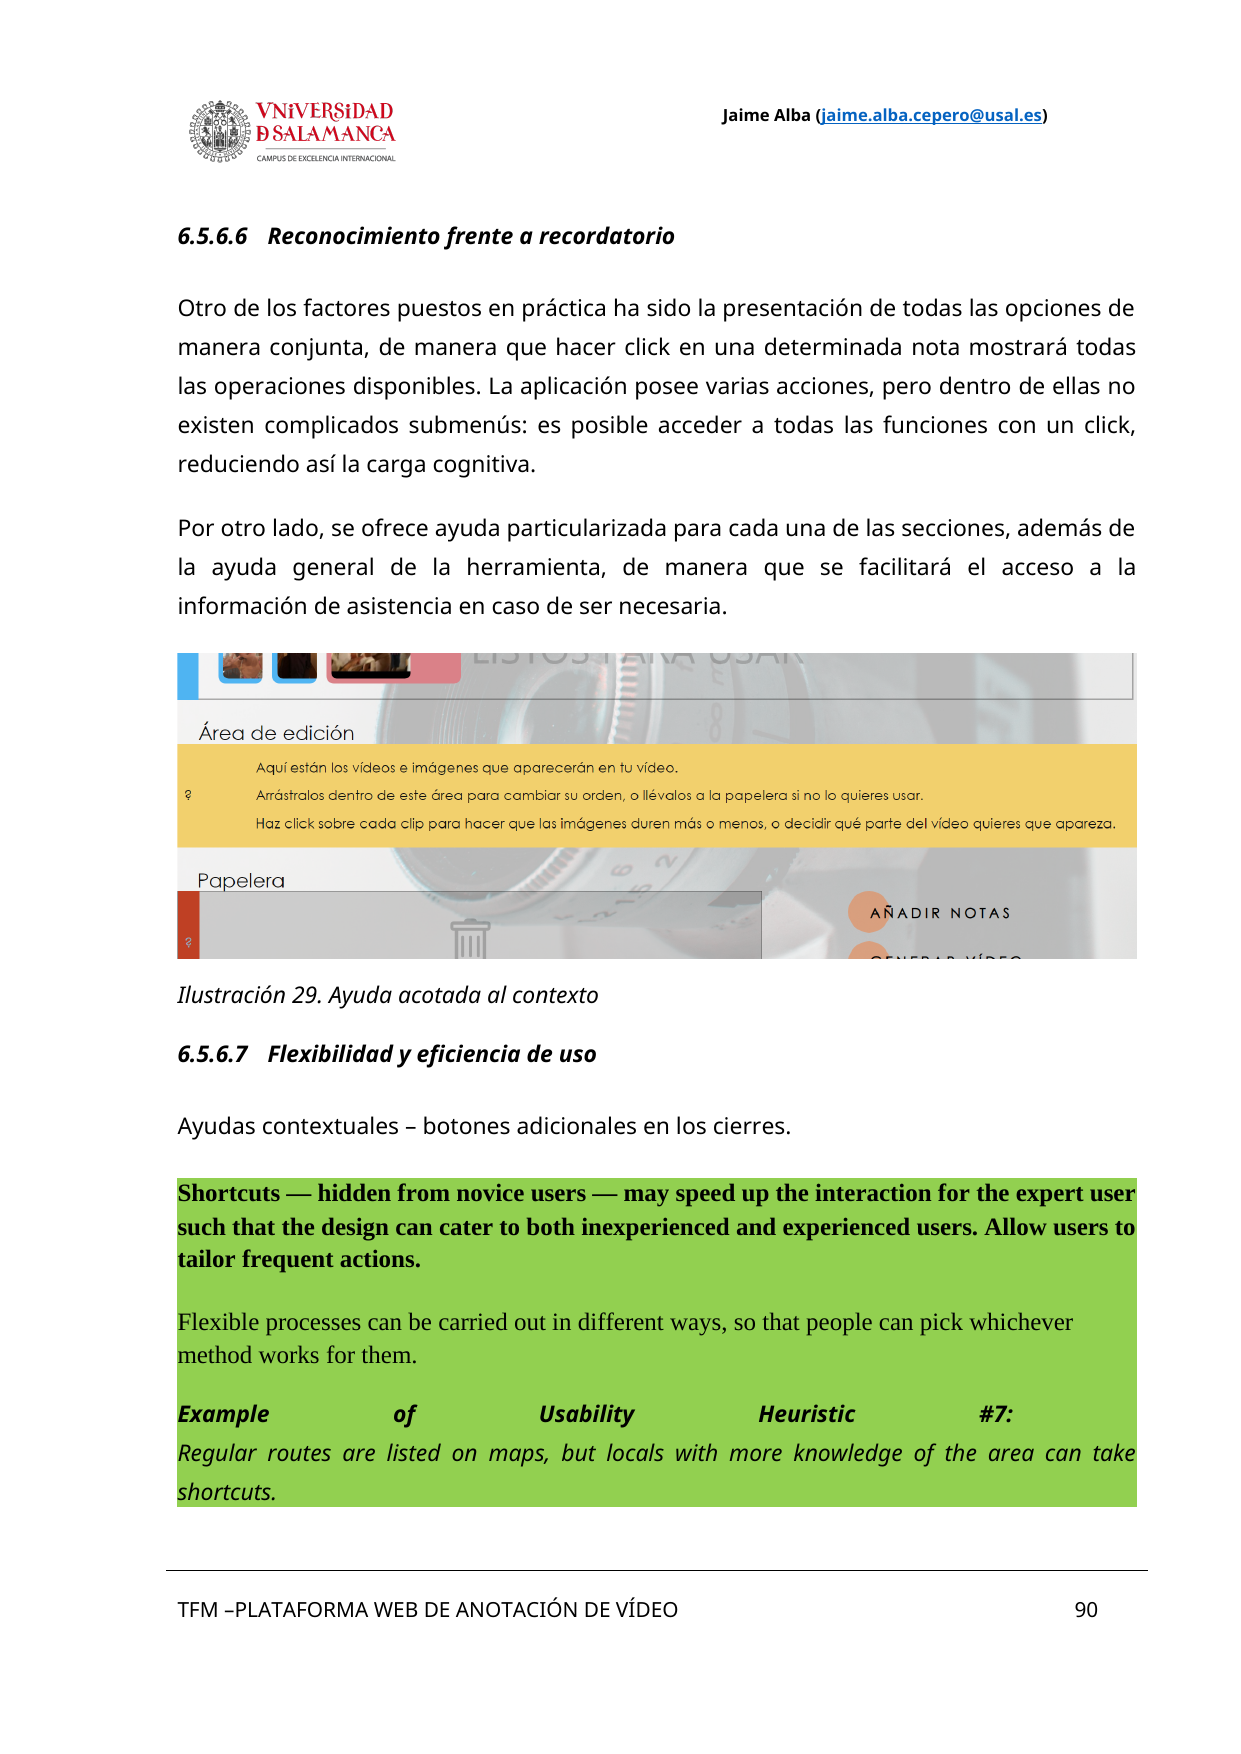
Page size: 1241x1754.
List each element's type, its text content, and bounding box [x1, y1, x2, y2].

text Shortcuts — hidden from novice users — may speed up the interaction for the expert user such that the design can cater to both inexperienced and experienced users. Allow users to tailor frequent actions. [177, 1178, 1137, 1273]
text Otro de los factores puestos en práctica ha sido la presentación de todas las opciones de manera conjunta, de manera que hacer click en una determinada nota mostrará todas las operaciones disponibles. La aplicación posee varias acciones, pero dentro de ellas no existen complicados submenús: es posible acceder a todas las funciones con un click, reduciendo así la carga cognitiva. [177, 291, 1137, 479]
text Example of Usability Heuristic #7: Regular routes are listed on maps, but locals with more knowledge of the area can take shortcuts. [177, 1398, 1137, 1507]
text Flexible processes can be carried out in different ways, so that people can pick whichever method works for them. [177, 1307, 1137, 1368]
picture [188, 99, 397, 163]
subtitle Flexibilidad y eficiencia de uso [177, 1038, 1137, 1070]
text Ayudas contextuales – botones adicionales en los cierres. [177, 1110, 1137, 1142]
text Por otro lado, se ofrece ayuda particularizada para cada una de las secciones, además de la ayuda general de la herramienta, de manera que se facilitará el acceso a la información de asistencia en caso de ser necesaria. [177, 512, 1137, 621]
subtitle Reconocimiento frente a recordatorio [177, 219, 1137, 251]
picture [177, 653, 1137, 959]
